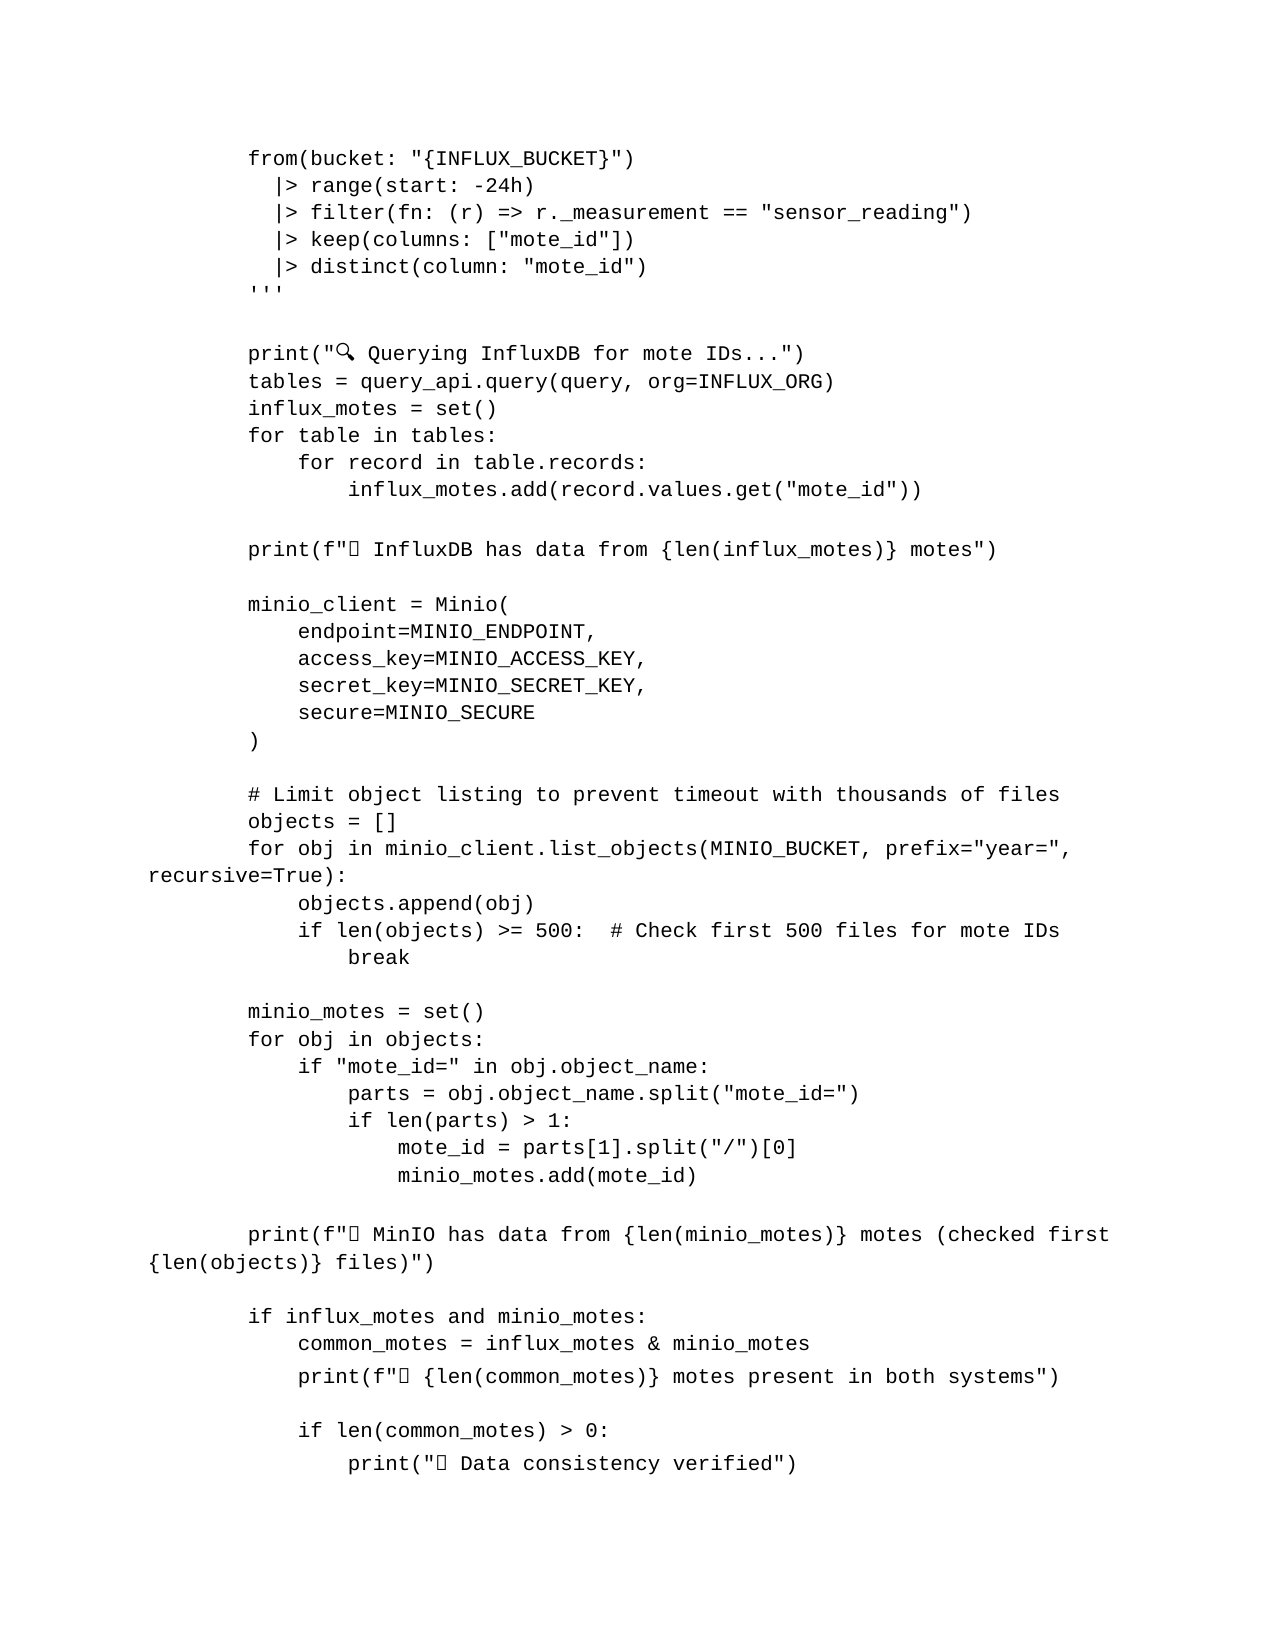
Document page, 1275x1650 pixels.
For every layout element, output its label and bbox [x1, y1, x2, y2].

text [148, 148, 1127, 1477]
